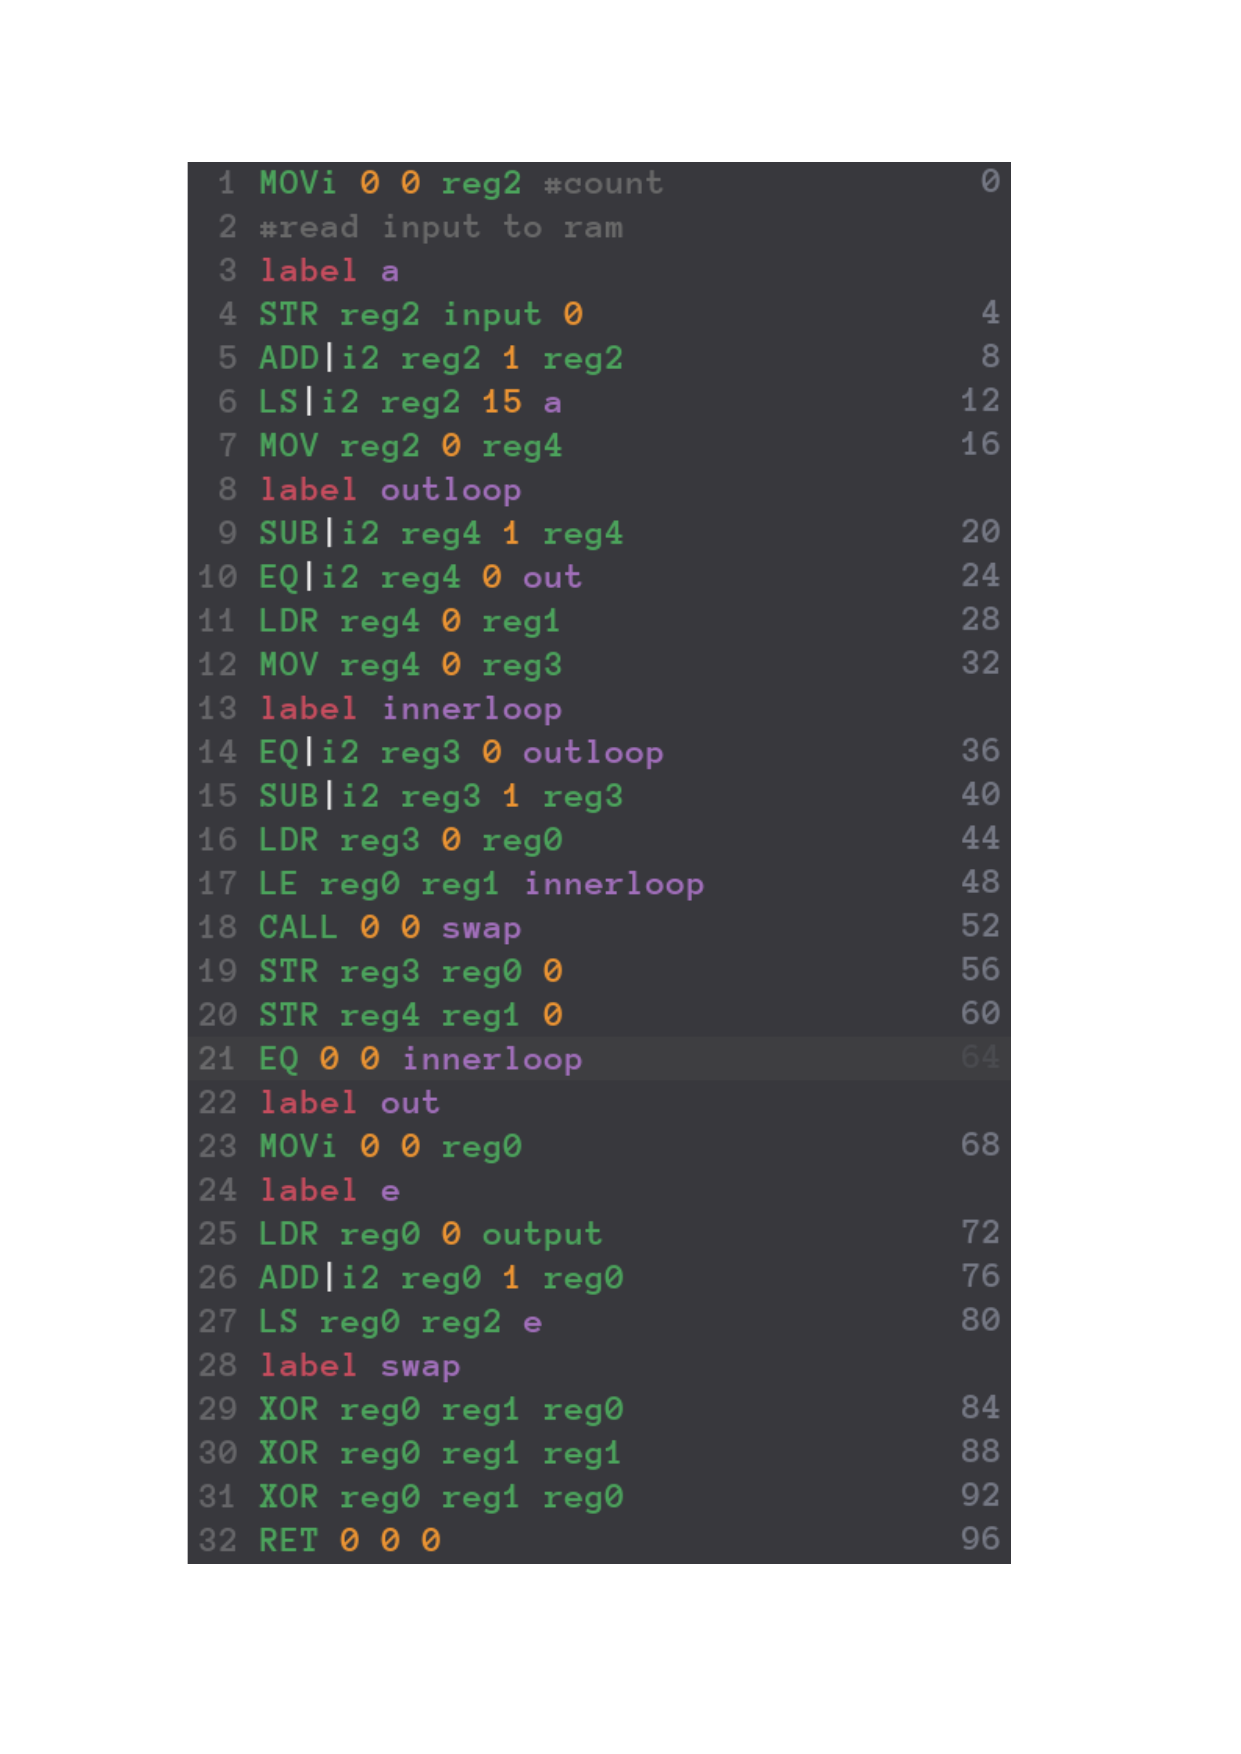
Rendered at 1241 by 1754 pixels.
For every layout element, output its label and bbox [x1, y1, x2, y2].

picture [187, 162, 1011, 1564]
